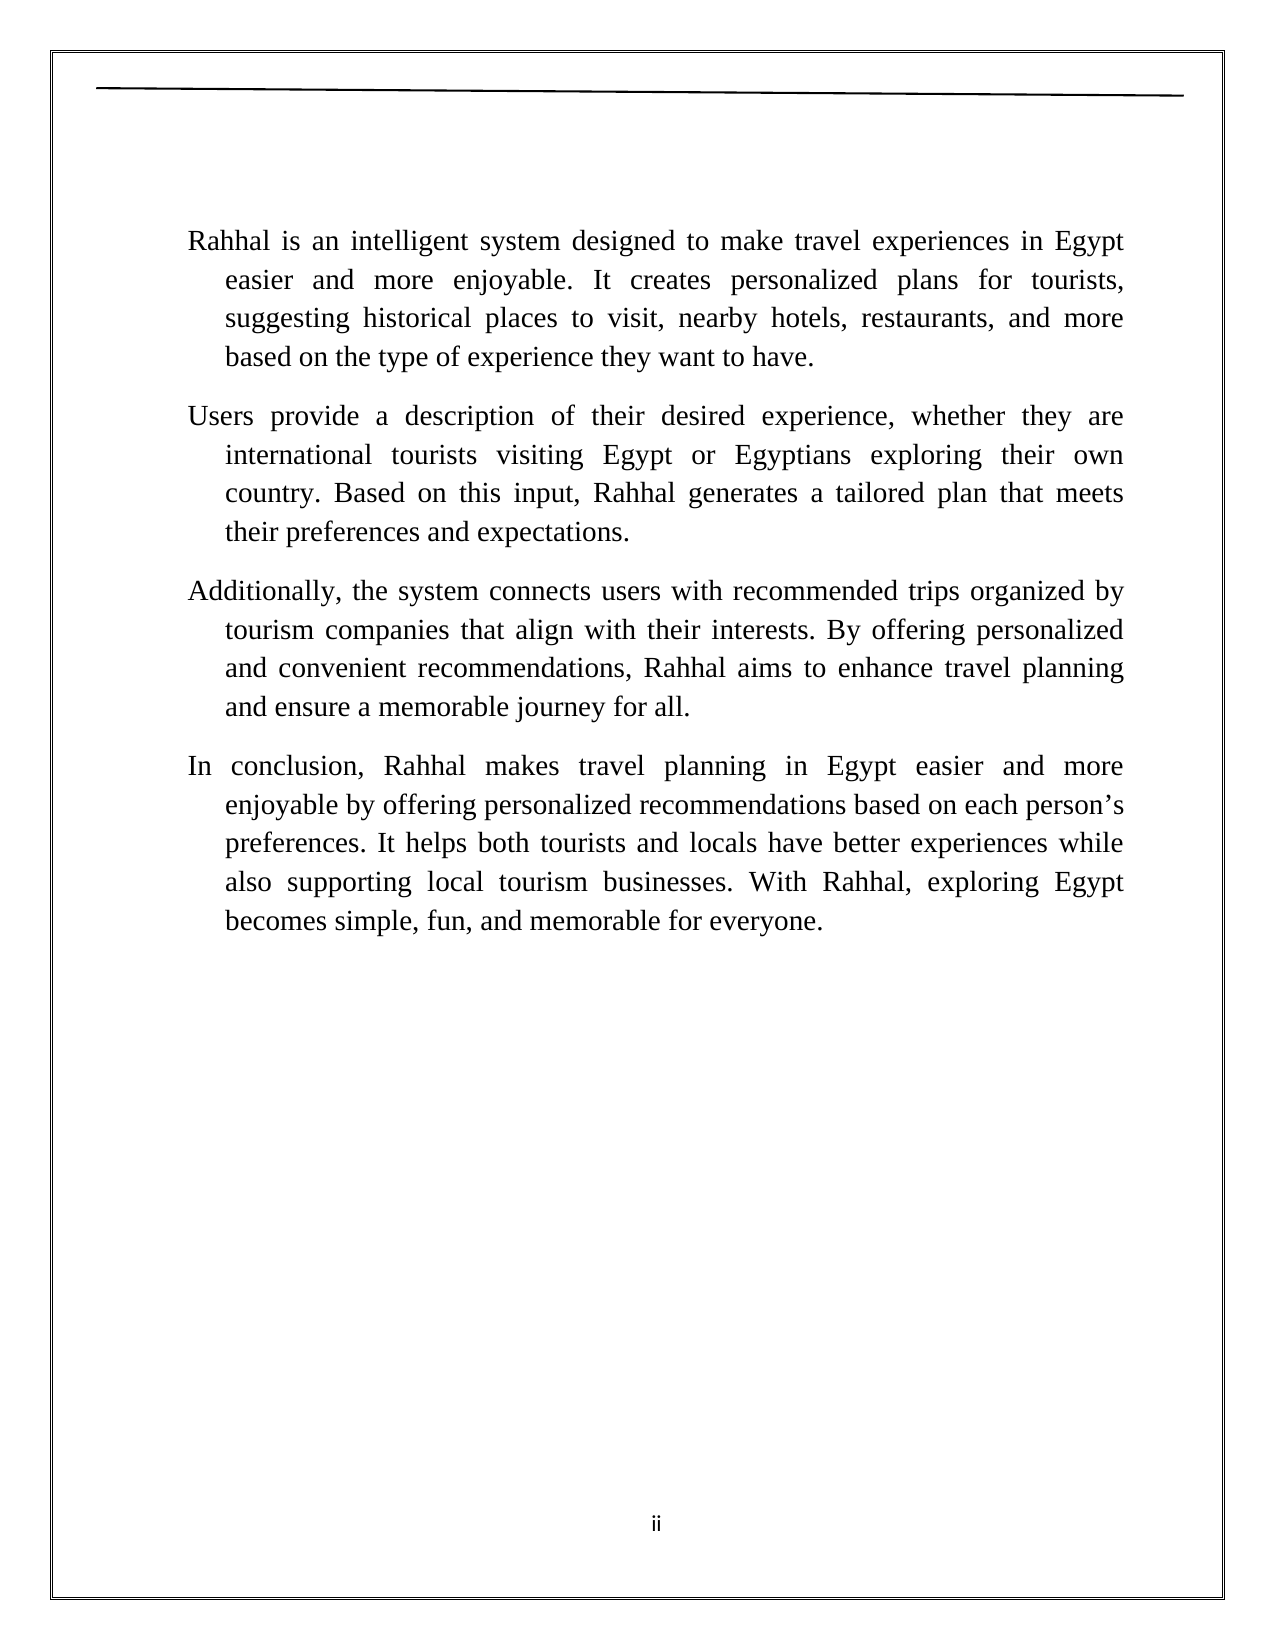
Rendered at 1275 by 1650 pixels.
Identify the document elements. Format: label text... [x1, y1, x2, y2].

text Rahhal is an intelligent system designed to make travel experiences in Egypt easier and more enjoyable. It creates personalized plans for tourists, suggesting historical places to visit, nearby hotels, restaurants, and more based on the type of experience they want to have. [187, 223, 1125, 373]
text In conclusion, Rahhal makes travel planning in Egypt easier and more enjoyable by offering personalized recommendations based on each person’s preferences. It helps both tourists and locals have better experiences while also supporting local tourism businesses. With Rahhal, exploring Egypt becomes simple, fun, and memorable for everyone. [187, 748, 1125, 936]
text Additionally, the system connects users with recommended trips organized by tourism companies that align with their interests. By offering personalized and convenient recommendations, Rahhal aims to enhance travel planning and ensure a memorable journey for all. [187, 600, 1125, 723]
text Users provide a description of their desired experience, whether they are international tourists visiting Egypt or Egyptians exploring their own country. Based on this input, Rahhal generates a tailored plan that meets their preferences and expectations. [187, 398, 1125, 548]
